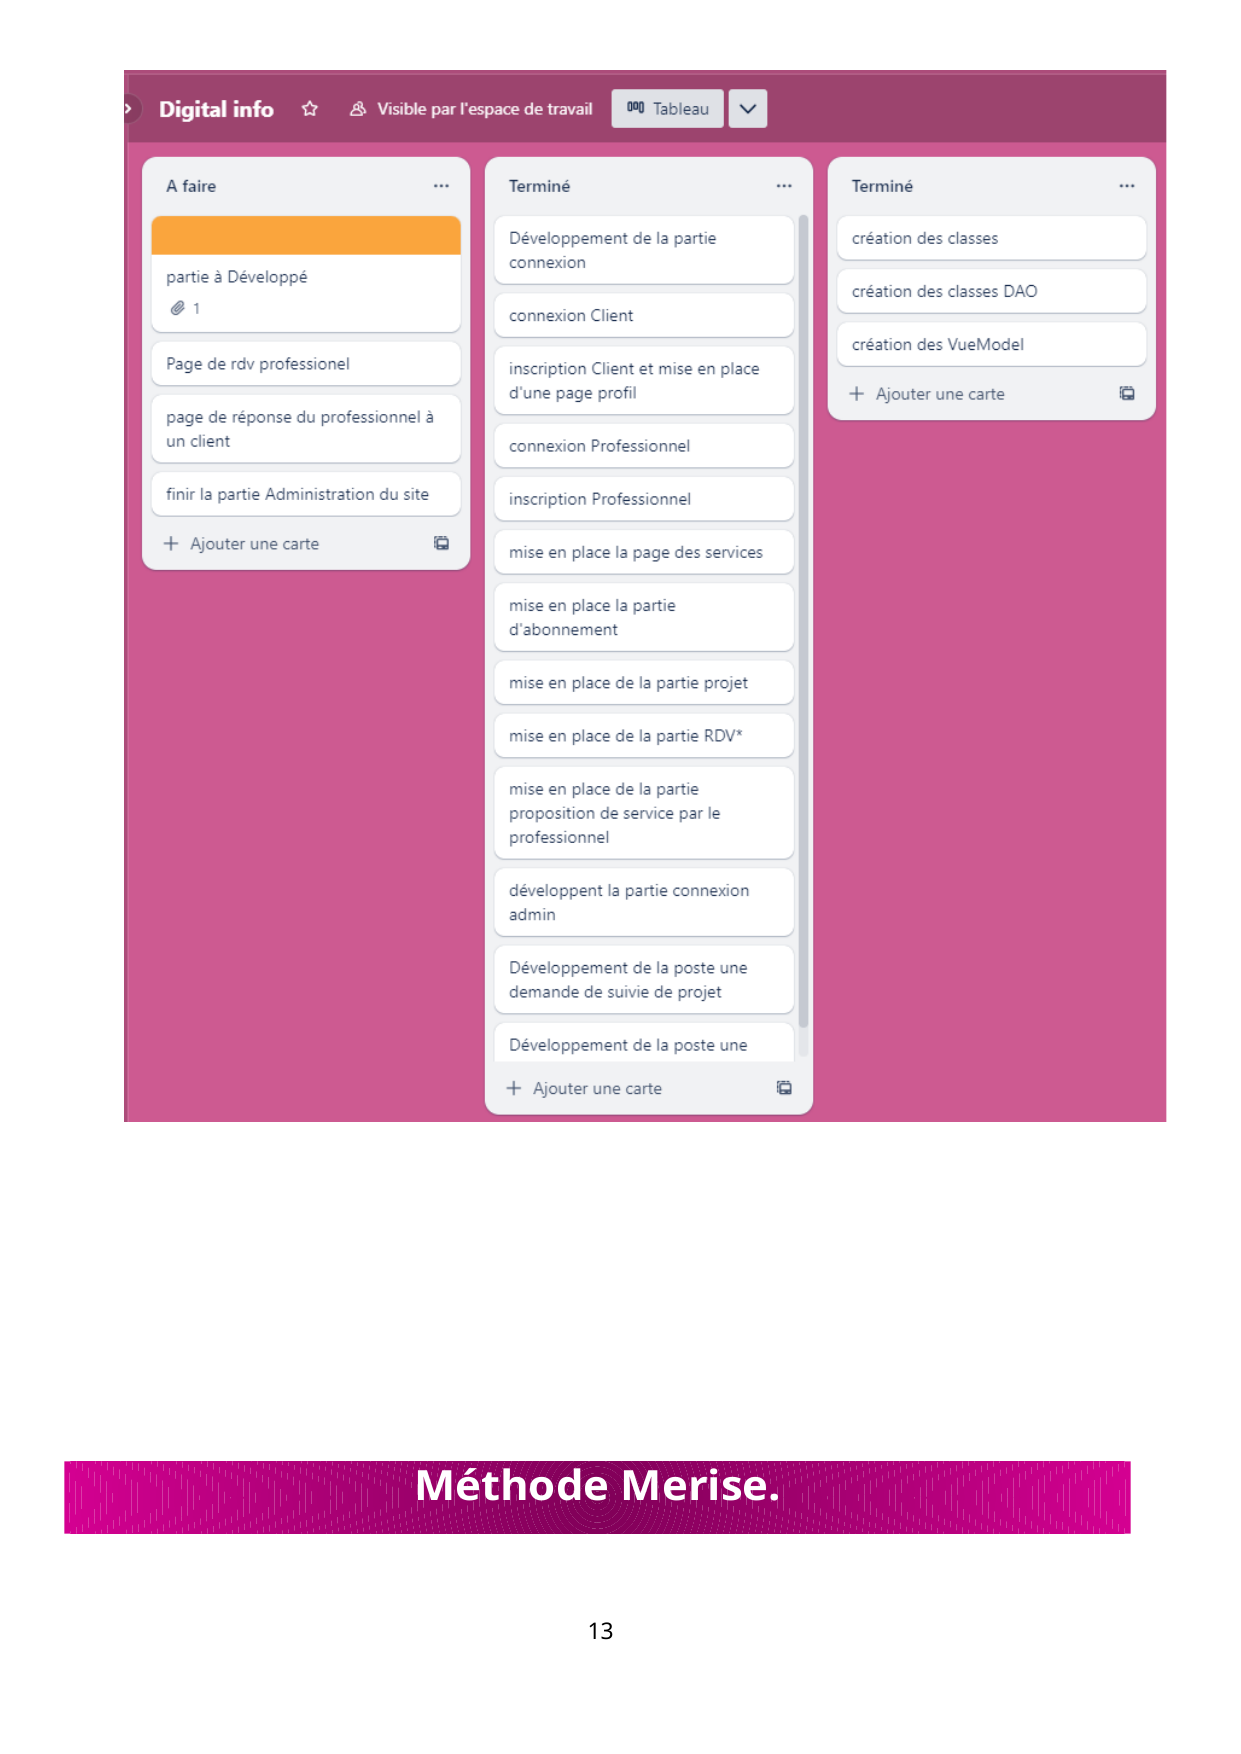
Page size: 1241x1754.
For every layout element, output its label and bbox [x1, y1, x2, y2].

picture [124, 70, 1167, 1122]
